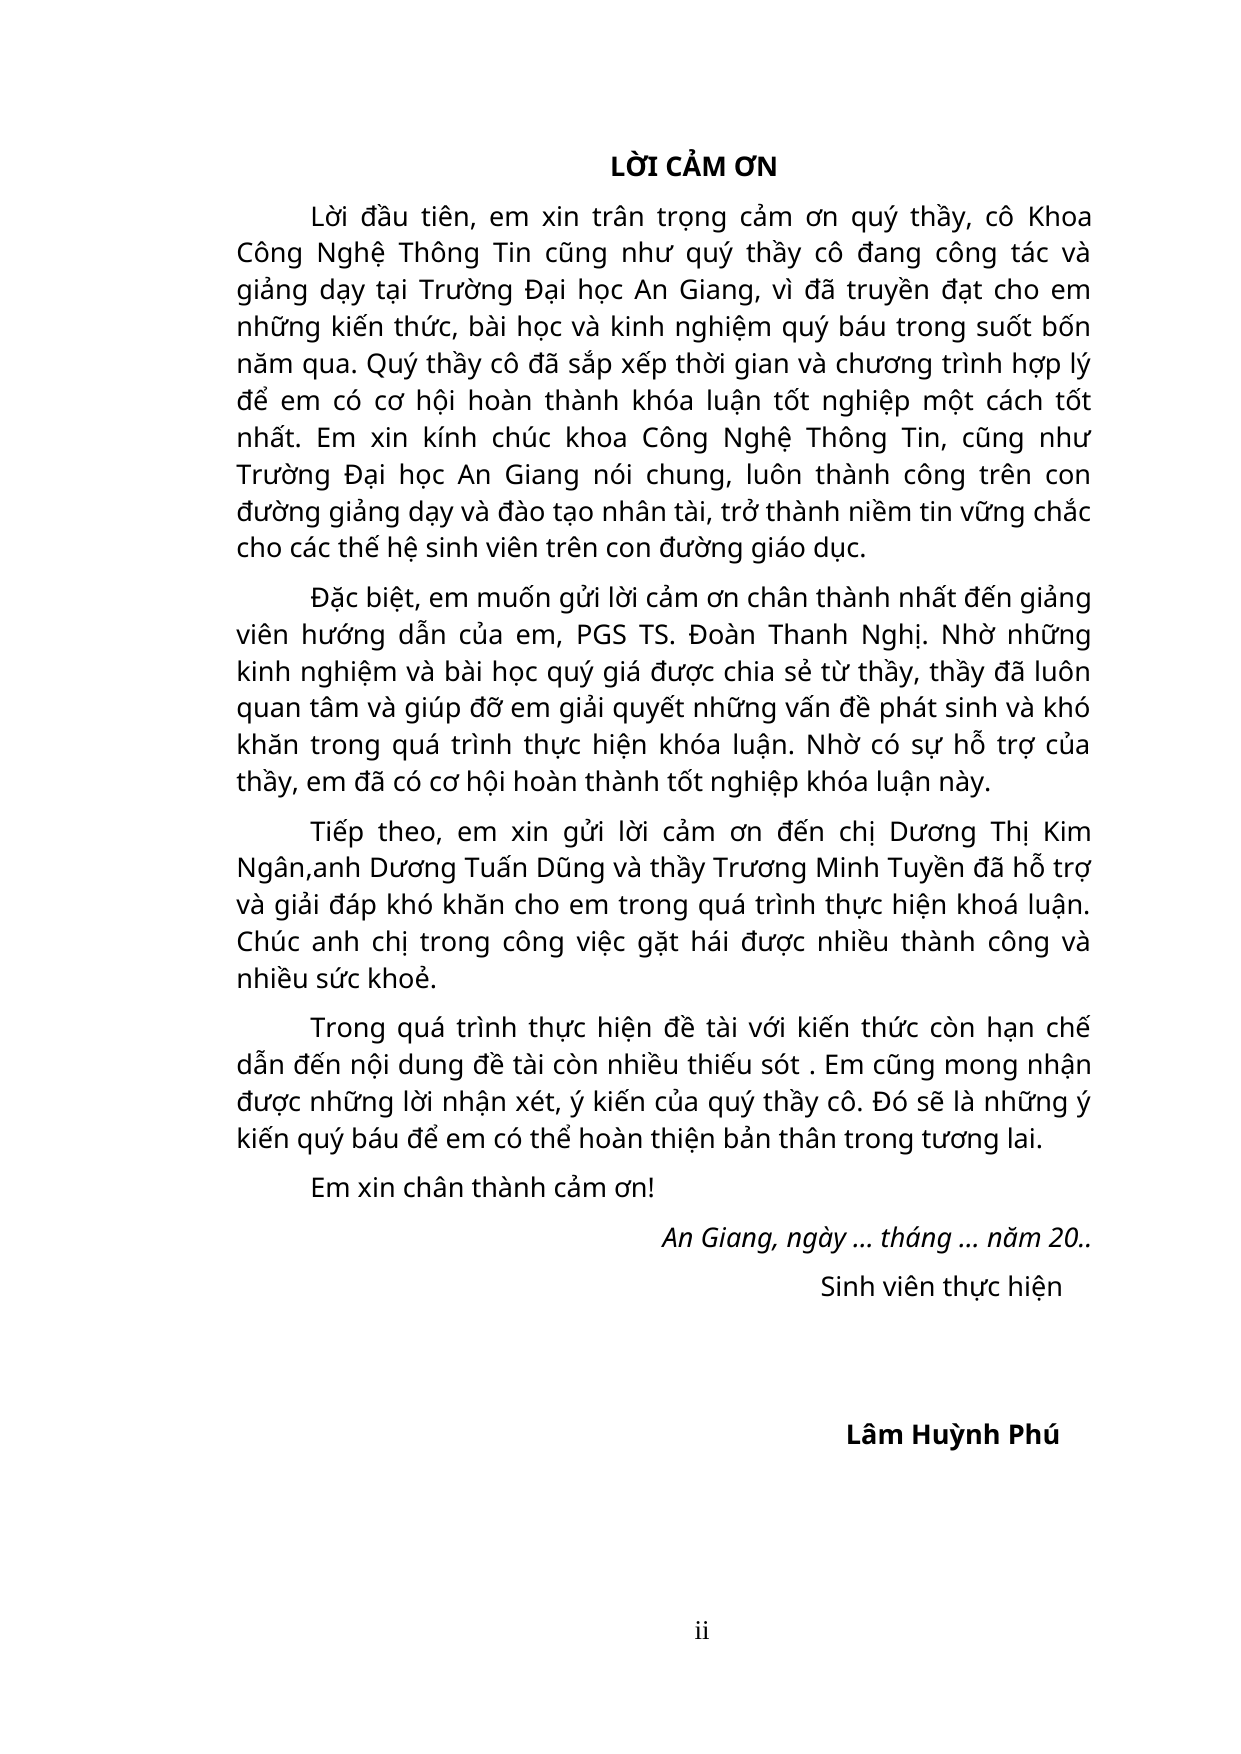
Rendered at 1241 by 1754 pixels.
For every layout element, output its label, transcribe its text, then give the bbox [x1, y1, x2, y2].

text Sinh viên thực hiện [761, 1268, 1092, 1304]
text Đặc biệt, em muốn gửi lời cảm ơn chân thành nhất đến giảng viên hướng dẫn của em, PGS TS. Đoàn Thanh Nghị. Nhờ những kinh nghiệm và bài học quý giá được chia sẻ từ thầy, thầy đã luôn quan tâm và giúp đỡ em giải quyết những vấn đề phát sinh và khó khăn trong quá trình thực hiện khóa luận. Nhờ có sự hỗ trợ của thầy, em đã có cơ hội hoàn thành tốt nghiệp khóa luận này. [236, 578, 1092, 799]
text Trong quá trình thực hiện đề tài với kiến thức còn hạn chế dẫn đến nội dung đề tài còn nhiều thiếu sót . Em cũng mong nhận được những lời nhận xét, ý kiến của quý thầy cô. Đó sẽ là những ý kiến quý báu để em có thể hoàn thiện bản thân trong tương lai. [236, 1009, 1092, 1156]
text LỜI CẢM ƠN [236, 148, 1092, 184]
text An Giang, ngày … tháng … năm 20.. [236, 1218, 1092, 1255]
text Lâm Huỳnh Phú [236, 1416, 1092, 1453]
text Tiếp theo, em xin gửi lời cảm ơn đến chị Dương Thị Kim Ngân,anh Dương Tuấn Dũng và thầy Trương Minh Tuyền đã hỗ trợ và giải đáp khó khăn cho em trong quá trình thực hiện khoá luận. Chúc anh chị trong công việc gặt hái được nhiều thành công và nhiều sức khoẻ. [236, 812, 1092, 996]
text Lời đầu tiên, em xin trân trọng cảm ơn quý thầy, cô Khoa Công Nghệ Thông Tin cũng như quý thầy cô đang công tác và giảng dạy tại Trường Đại học An Giang, vì đã truyền đạt cho em những kiến thức, bài học và kinh nghiệm quý báu trong suốt bốn năm qua. Quý thầy cô đã sắp xếp thời gian và chương trình hợp lý để em có cơ hội hoàn thành khóa luận tốt nghiệp một cách tốt nhất. Em xin kính chúc khoa Công Nghệ Thông Tin, cũng như Trường Đại học An Giang nói chung, luôn thành công trên con đường giảng dạy và đào tạo nhân tài, trở thành niềm tin vững chắc cho các thế hệ sinh viên trên con đường giáo dục. [236, 197, 1092, 566]
text Em xin chân thành cảm ơn! [236, 1169, 1092, 1206]
